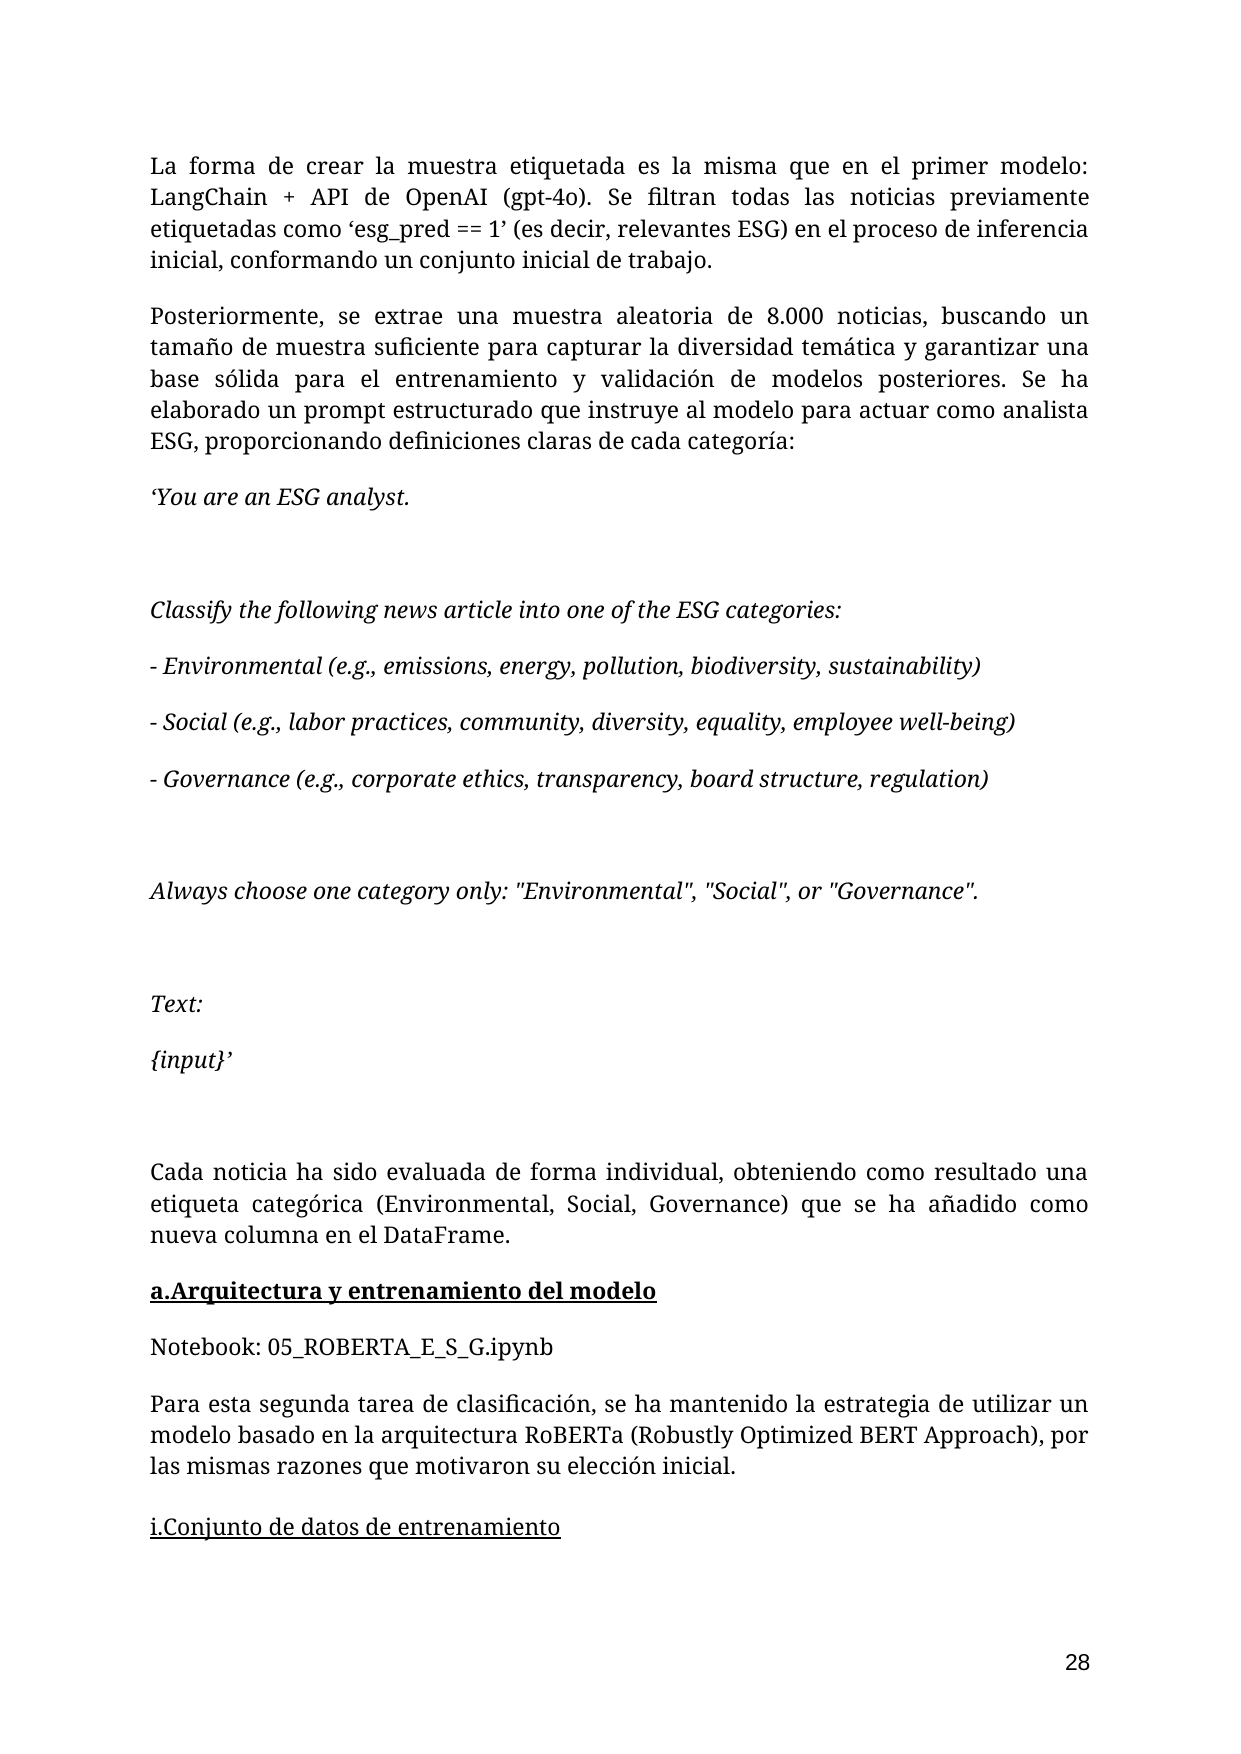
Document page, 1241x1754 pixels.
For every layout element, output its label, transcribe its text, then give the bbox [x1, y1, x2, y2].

text ‘You are an ESG analyst. [150, 481, 1090, 512]
text Notebook: 05_ROBERTA_E_S_G.ipynb [150, 1331, 1090, 1362]
text Para esta segunda tarea de clasificación, se ha mantenido la estrategia de utilizar un modelo basado en la arquitectura RoBERTa (Robustly Optimized BERT Approach), por las mismas razones que motivaron su elección inicial. [150, 1387, 1090, 1481]
text {input}’ [150, 1044, 1090, 1075]
text Text: [150, 987, 1090, 1019]
text - Governance (e.g., corporate ethics, transparency, board structure, regulation) [150, 762, 1090, 794]
text - Social (e.g., labor practices, community, diversity, equality, employee well-being) [150, 706, 1090, 737]
text Classify the following news article into one of the ESG categories: [150, 594, 1090, 625]
text La forma de crear la muestra etiquetada es la misma que en el primer modelo: LangChain + API de OpenAI (gpt-4o). Se filtran todas las noticias previamente etiquetadas como ‘esg_pred == 1’ (es decir, relevantes ESG) en el proceso de inferencia inicial, conformando un conjunto inicial de trabajo. [150, 150, 1090, 275]
text Always choose one category only: "Environmental", "Social", or "Governance". [150, 875, 1090, 906]
text Cada noticia ha sido evaluada de forma individual, obteniendo como resultado una etiqueta categórica (Environmental, Social, Governance) que se ha añadido como nueva columna en el DataFrame. [150, 1156, 1090, 1250]
text - Environmental (e.g., emissions, energy, pollution, biodiversity, sustainability) [150, 650, 1090, 681]
subtitle i.Conjunto de datos de entrenamiento [150, 1510, 1090, 1542]
text Posteriormente, se extrae una muestra aleatoria de 8.000 noticias, buscando un tamaño de muestra suficiente para capturar la diversidad temática y garantizar una base sólida para el entrenamiento y validación de modelos posteriores. Se ha elaborado un prompt estructurado que instruye al modelo para actuar como analista ESG, proporcionando definiciones claras de cada categoría: [150, 300, 1090, 456]
text a.Arquitectura y entrenamiento del modelo [150, 1275, 1090, 1306]
